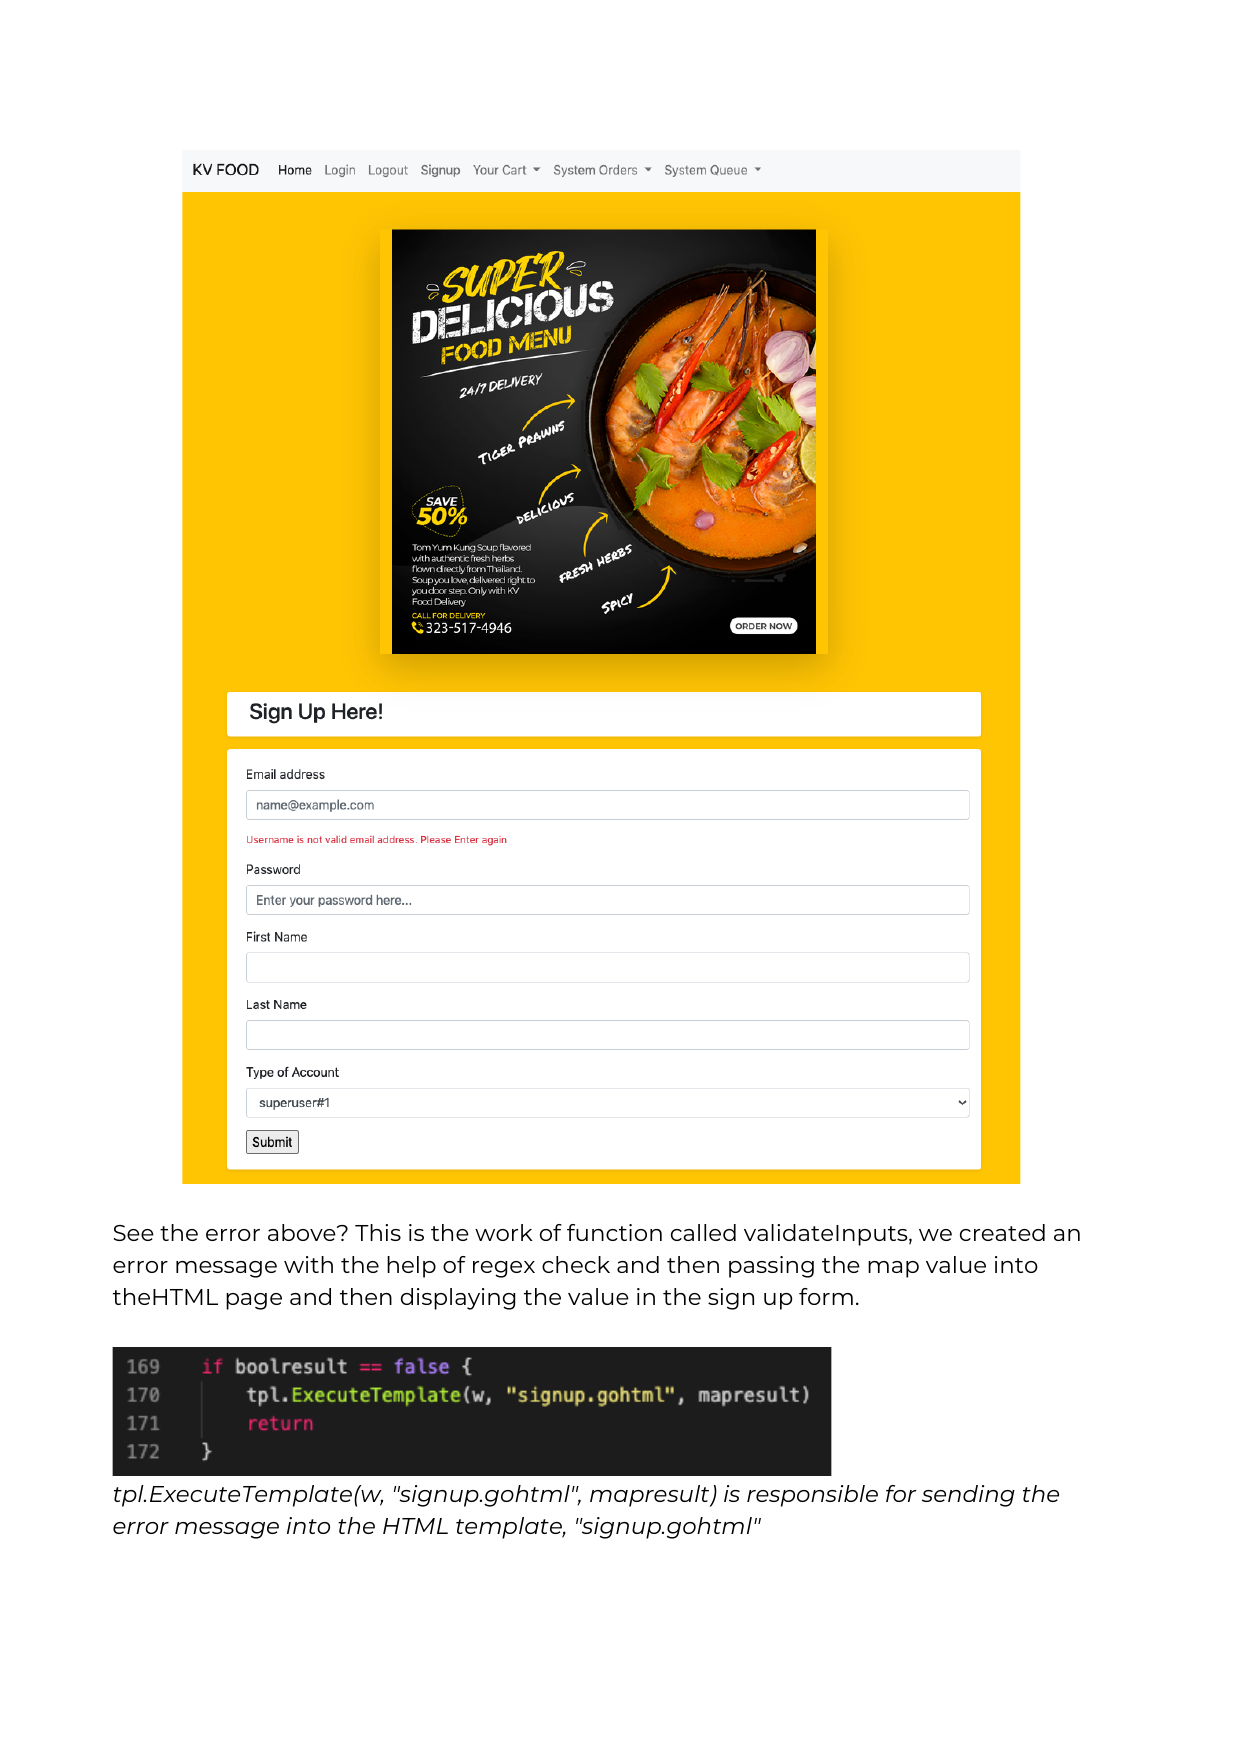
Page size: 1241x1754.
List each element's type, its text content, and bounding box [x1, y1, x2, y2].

picture [182, 150, 1021, 1184]
text tpl.ExecuteTemplate(w, "signup.gohtml", mapresult) is responsible for sending the error message into the HTML template, "signup.gohtml" [112, 1480, 1090, 1540]
picture [112, 1347, 832, 1476]
text See the error above? This is the work of function called validateInputs, we created an error message with the help of regex check and then passing the map value into theHTML page and then displaying the value in the sign up form. [112, 1219, 1090, 1312]
